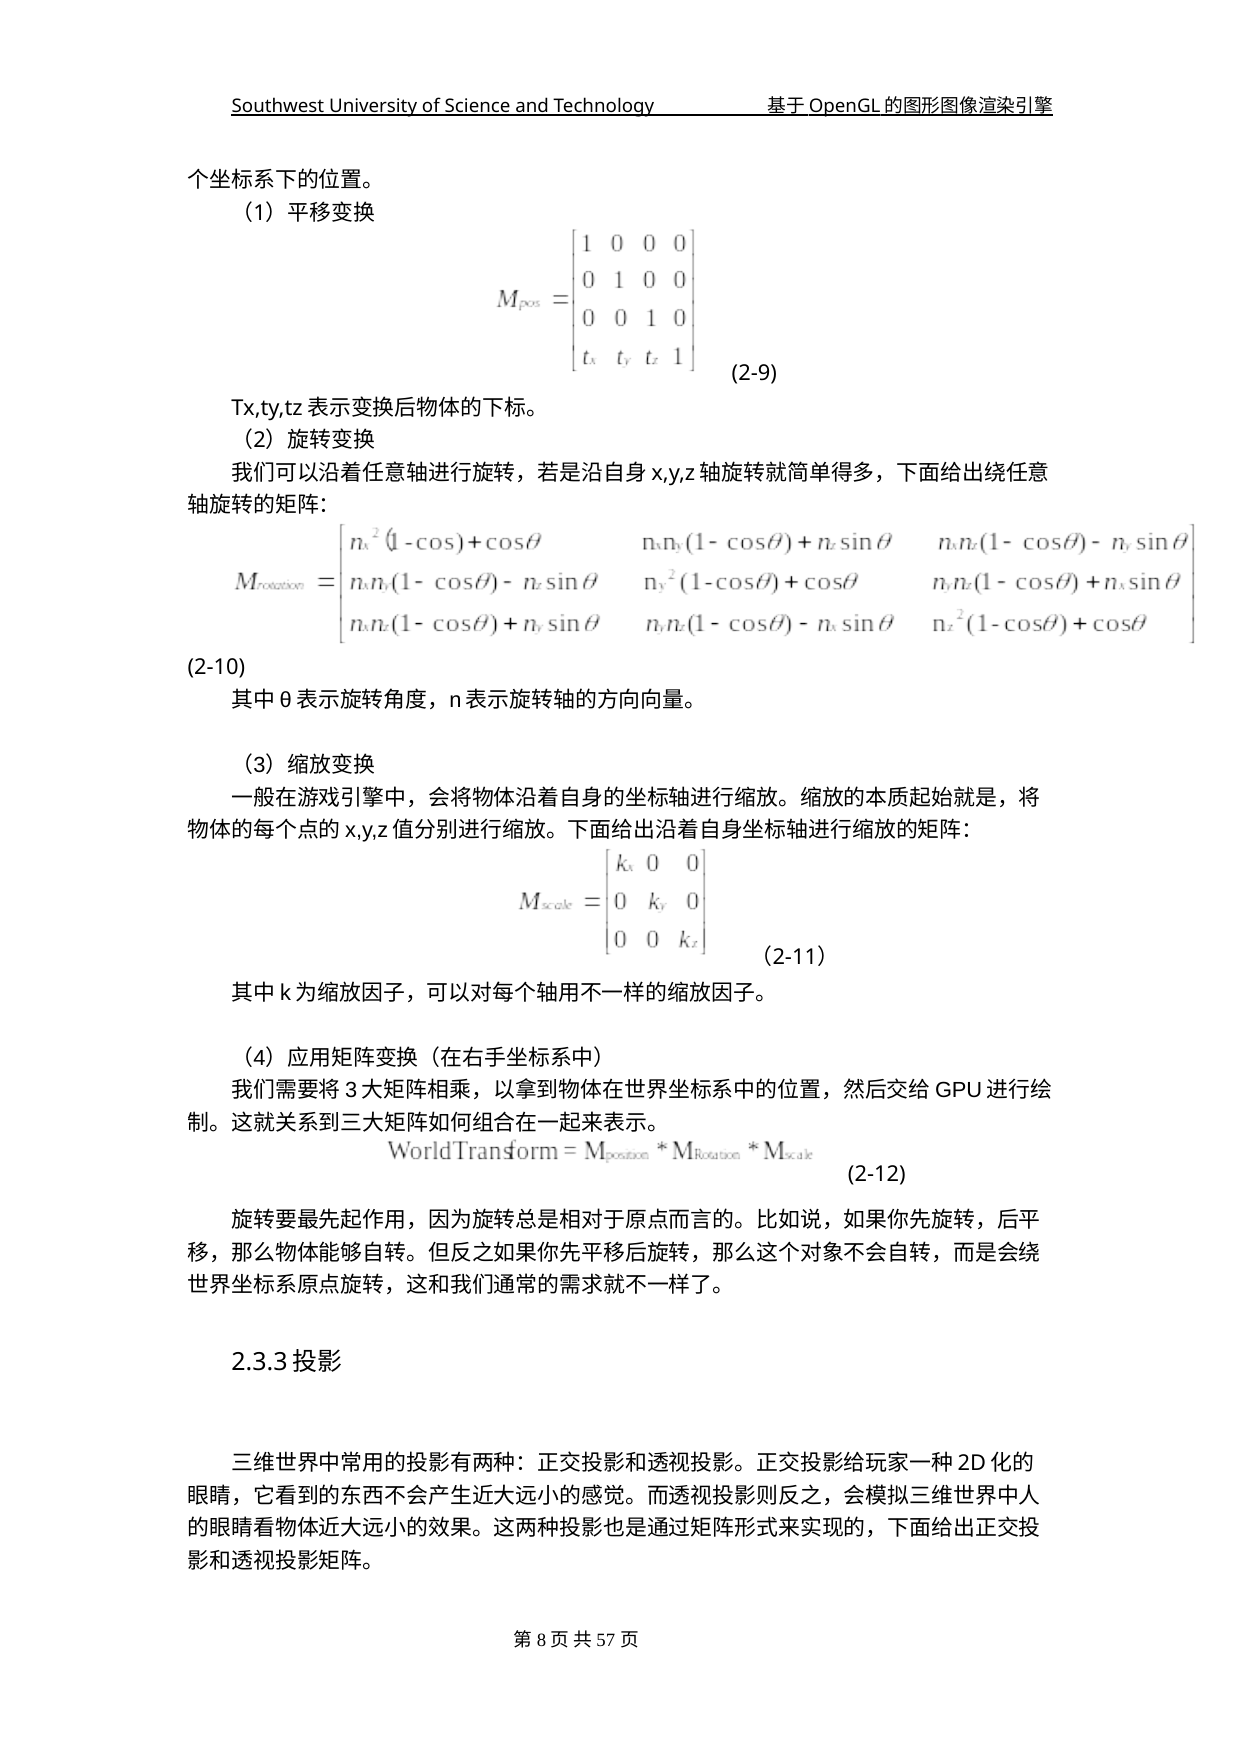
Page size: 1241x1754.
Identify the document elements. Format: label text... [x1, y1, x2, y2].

text (2-10) [187, 519, 1053, 682]
subtitle 2.3.3投影 [187, 1327, 1053, 1392]
text 旋转要最先起作用，因为旋转总是相对于原点而言的。比如说，如果你先旋转，后平移，那么物体能够自转。但反之如果你先平移后旋转，那么这个对象不会自转，而是会绕世界坐标系原点旋转，这和我们通常的需求就不一样了。 [187, 1202, 1053, 1299]
text （2-11） [187, 844, 1053, 974]
text 三维世界中常用的投影有两种：正交投影和透视投影。正交投影给玩家一种2D化的眼睛，它看到的东西不会产生近大远小的感觉。而透视投影则反之，会模拟三维世界中人的眼睛看物体近大远小的效果。这两种投影也是通过矩阵形式来实现的，下面给出正交投影和透视投影矩阵。 [187, 1445, 1053, 1575]
text 其中θ表示旋转角度，n表示旋转轴的方向向量。 [187, 682, 1053, 714]
text Tx,ty,tz表示变换后物体的下标。 [187, 389, 1053, 422]
text 我们需要将3大矩阵相乘，以拿到物体在世界坐标系中的位置，然后交给GPU进行绘制。这就关系到三大矩阵如何组合在一起来表示。 [187, 1072, 1053, 1137]
text 我们可以沿着任意轴进行旋转，若是沿自身x,y,z轴旋转就简单得多，下面给出绕任意轴旋转的矩阵： [187, 454, 1053, 519]
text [187, 162, 1053, 194]
text （4）应用矩阵变换（在右手坐标系中） [187, 1039, 1053, 1072]
text 一般在游戏引擎中，会将物体沿着自身的坐标轴进行缩放。缩放的本质起始就是，将物体的每个点的x,y,z值分别进行缩放。下面给出沿着自身坐标轴进行缩放的矩阵： [187, 779, 1053, 844]
text （3）缩放变换 [187, 747, 1053, 779]
text 其中k为缩放因子，可以对每个轴用不一样的缩放因子。 [187, 974, 1053, 1007]
text （1）平移变换 [187, 194, 1053, 227]
text (2-12) [187, 1137, 1053, 1202]
text (2-9) [187, 227, 1053, 389]
text （2）旋转变换 [187, 422, 1053, 454]
